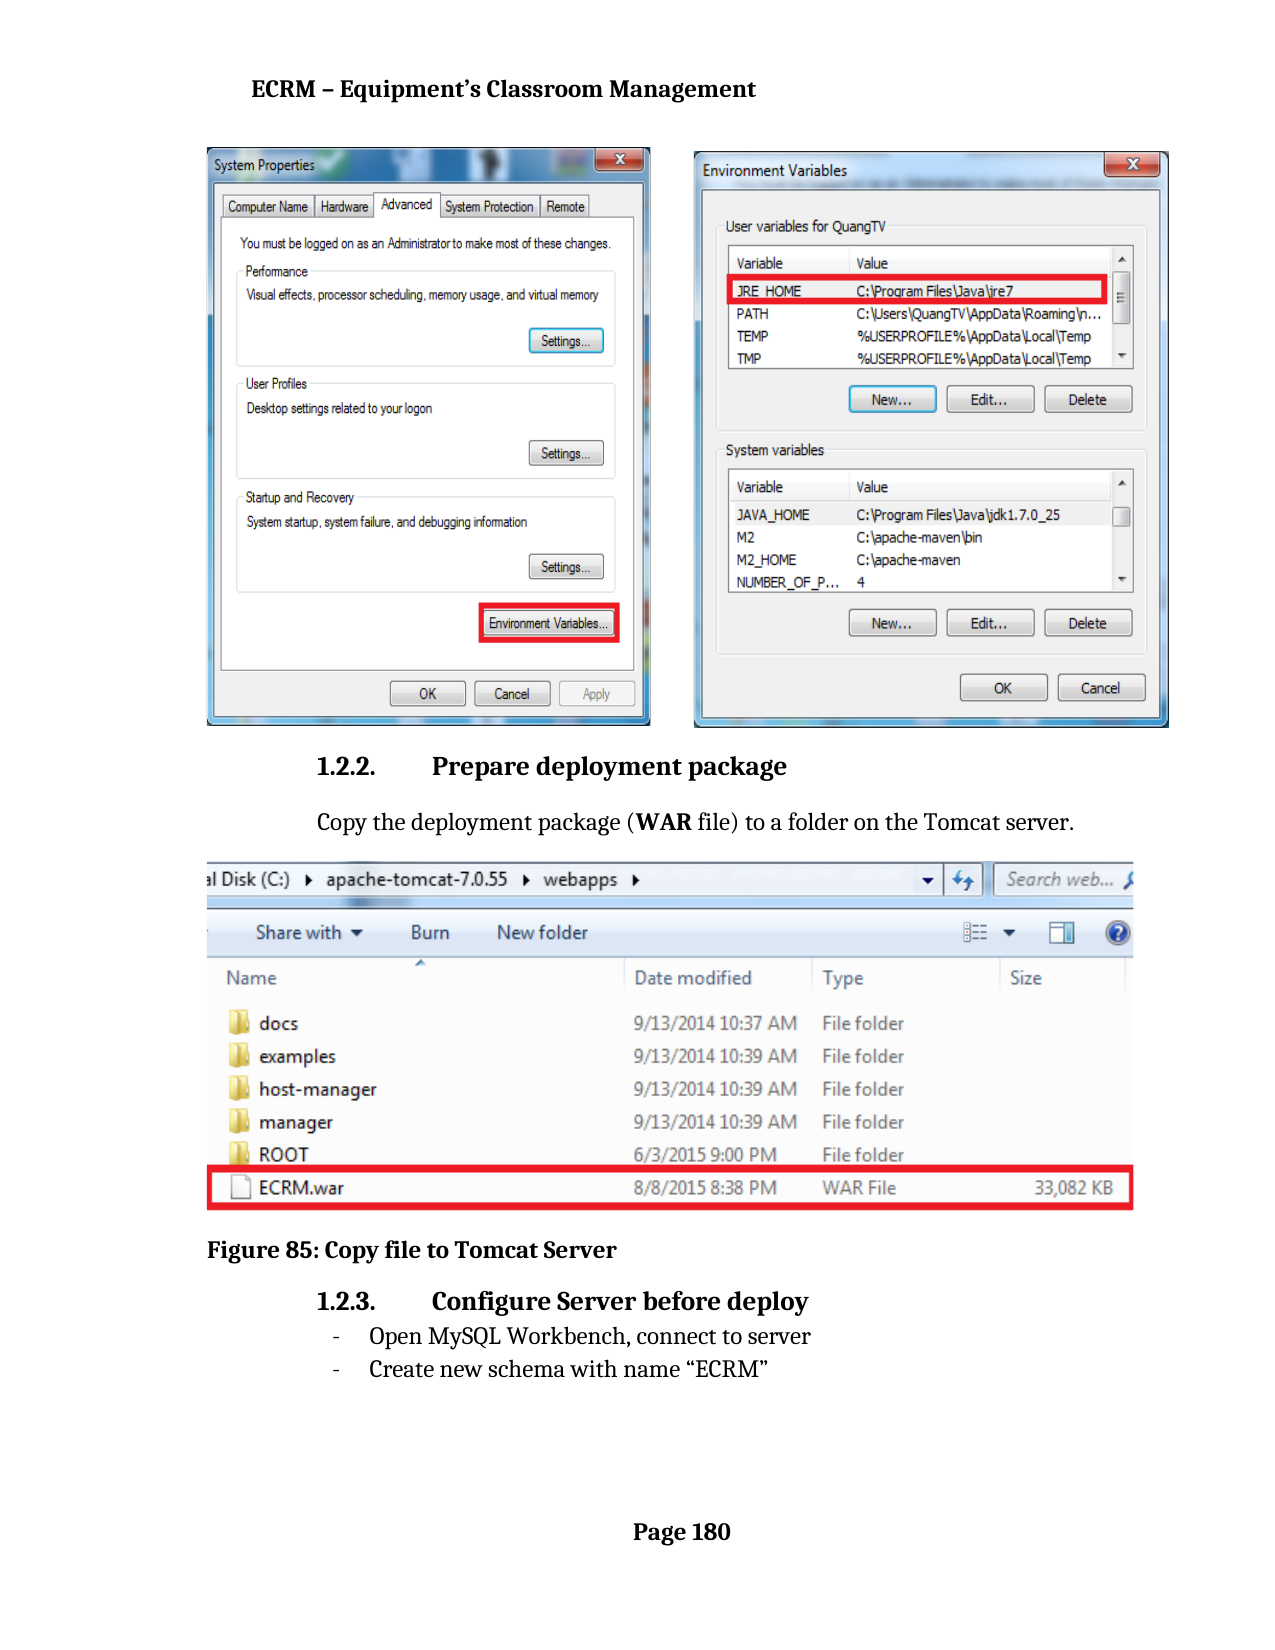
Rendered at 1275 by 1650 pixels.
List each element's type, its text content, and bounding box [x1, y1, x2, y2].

picture [206, 861, 1134, 1212]
list Create new schema with name “ECRM” [332, 1355, 1157, 1383]
list Open MySQL Workbench, connect to server [332, 1322, 1157, 1351]
picture [693, 151, 1169, 728]
text Copy the deployment package (WAR file) to a folder on the Tomcat server. [317, 807, 1157, 836]
list Configure Server before deploy [317, 1286, 1157, 1317]
list Prepare deployment package [317, 751, 1157, 782]
picture [206, 147, 651, 726]
